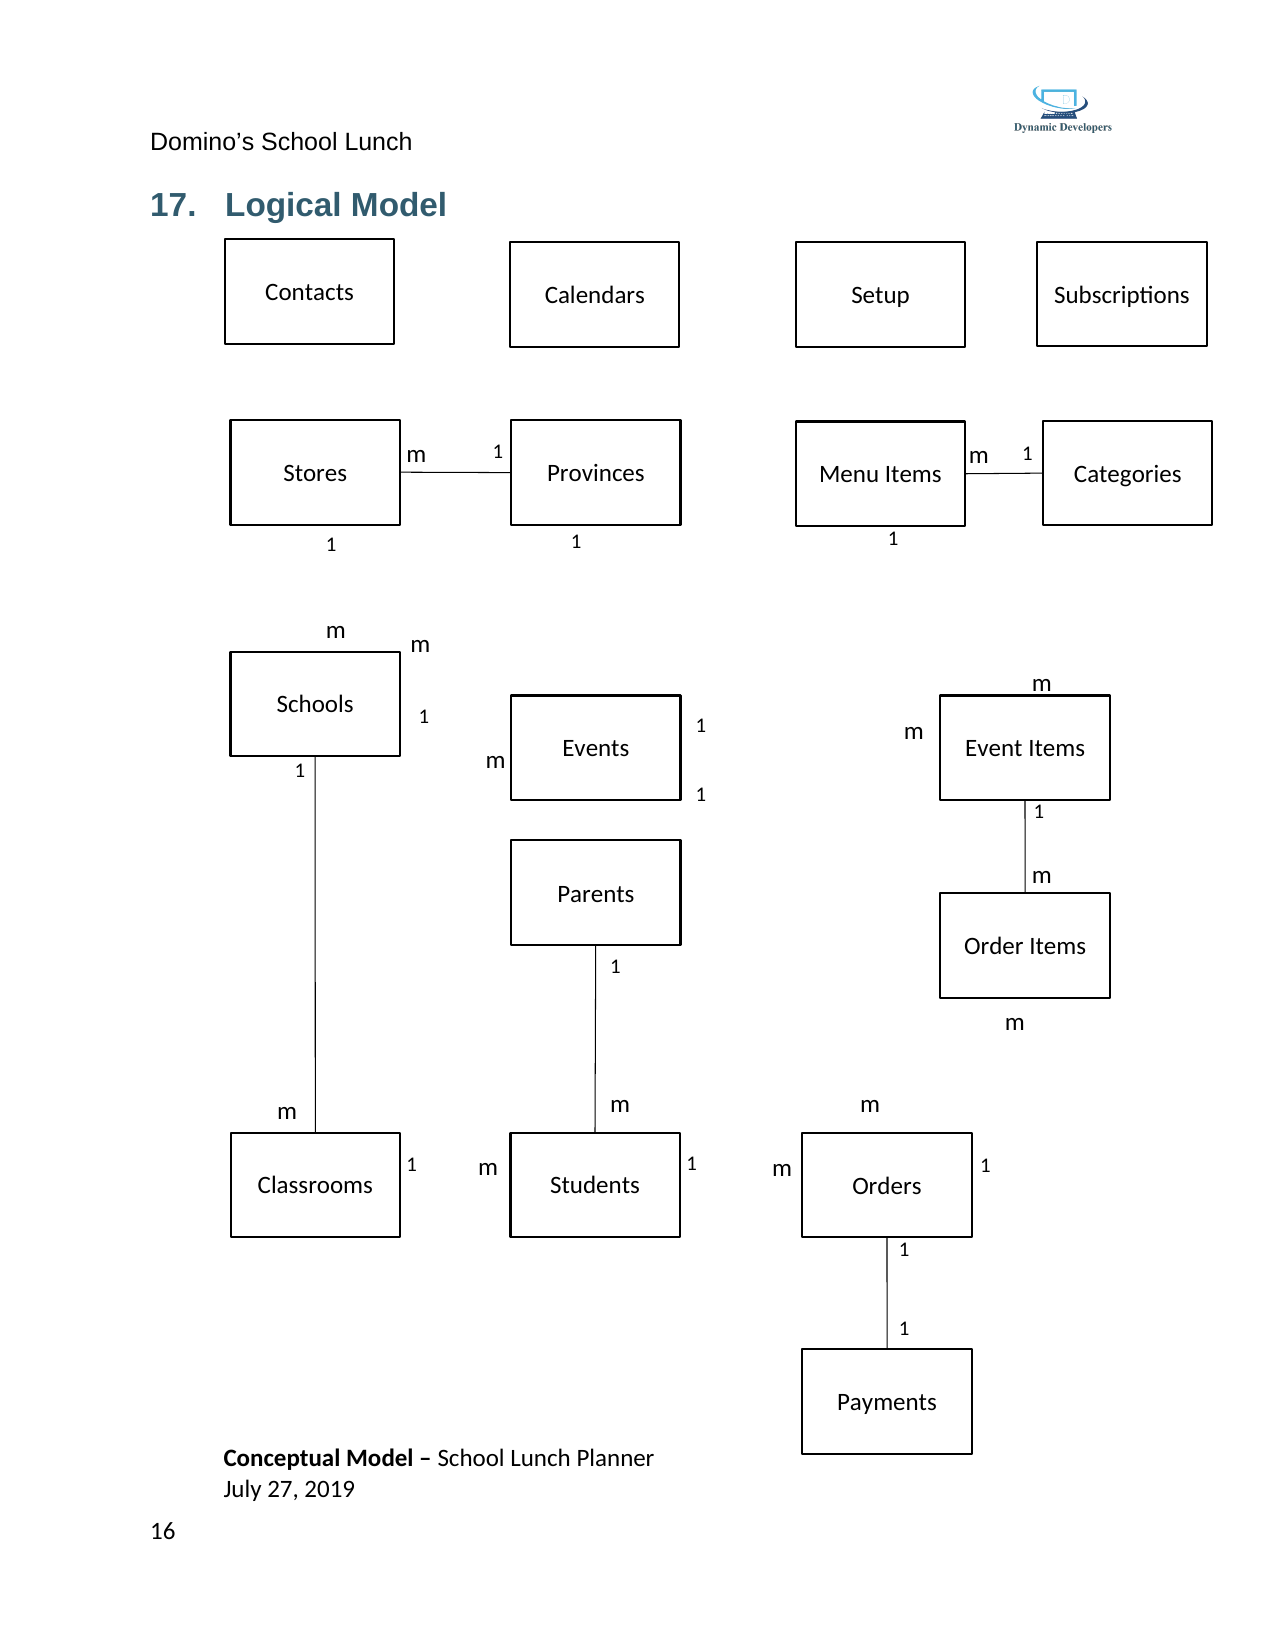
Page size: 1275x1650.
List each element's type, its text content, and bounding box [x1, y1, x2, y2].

picture [996, 73, 1125, 150]
subtitle Logical Model [150, 184, 1125, 223]
